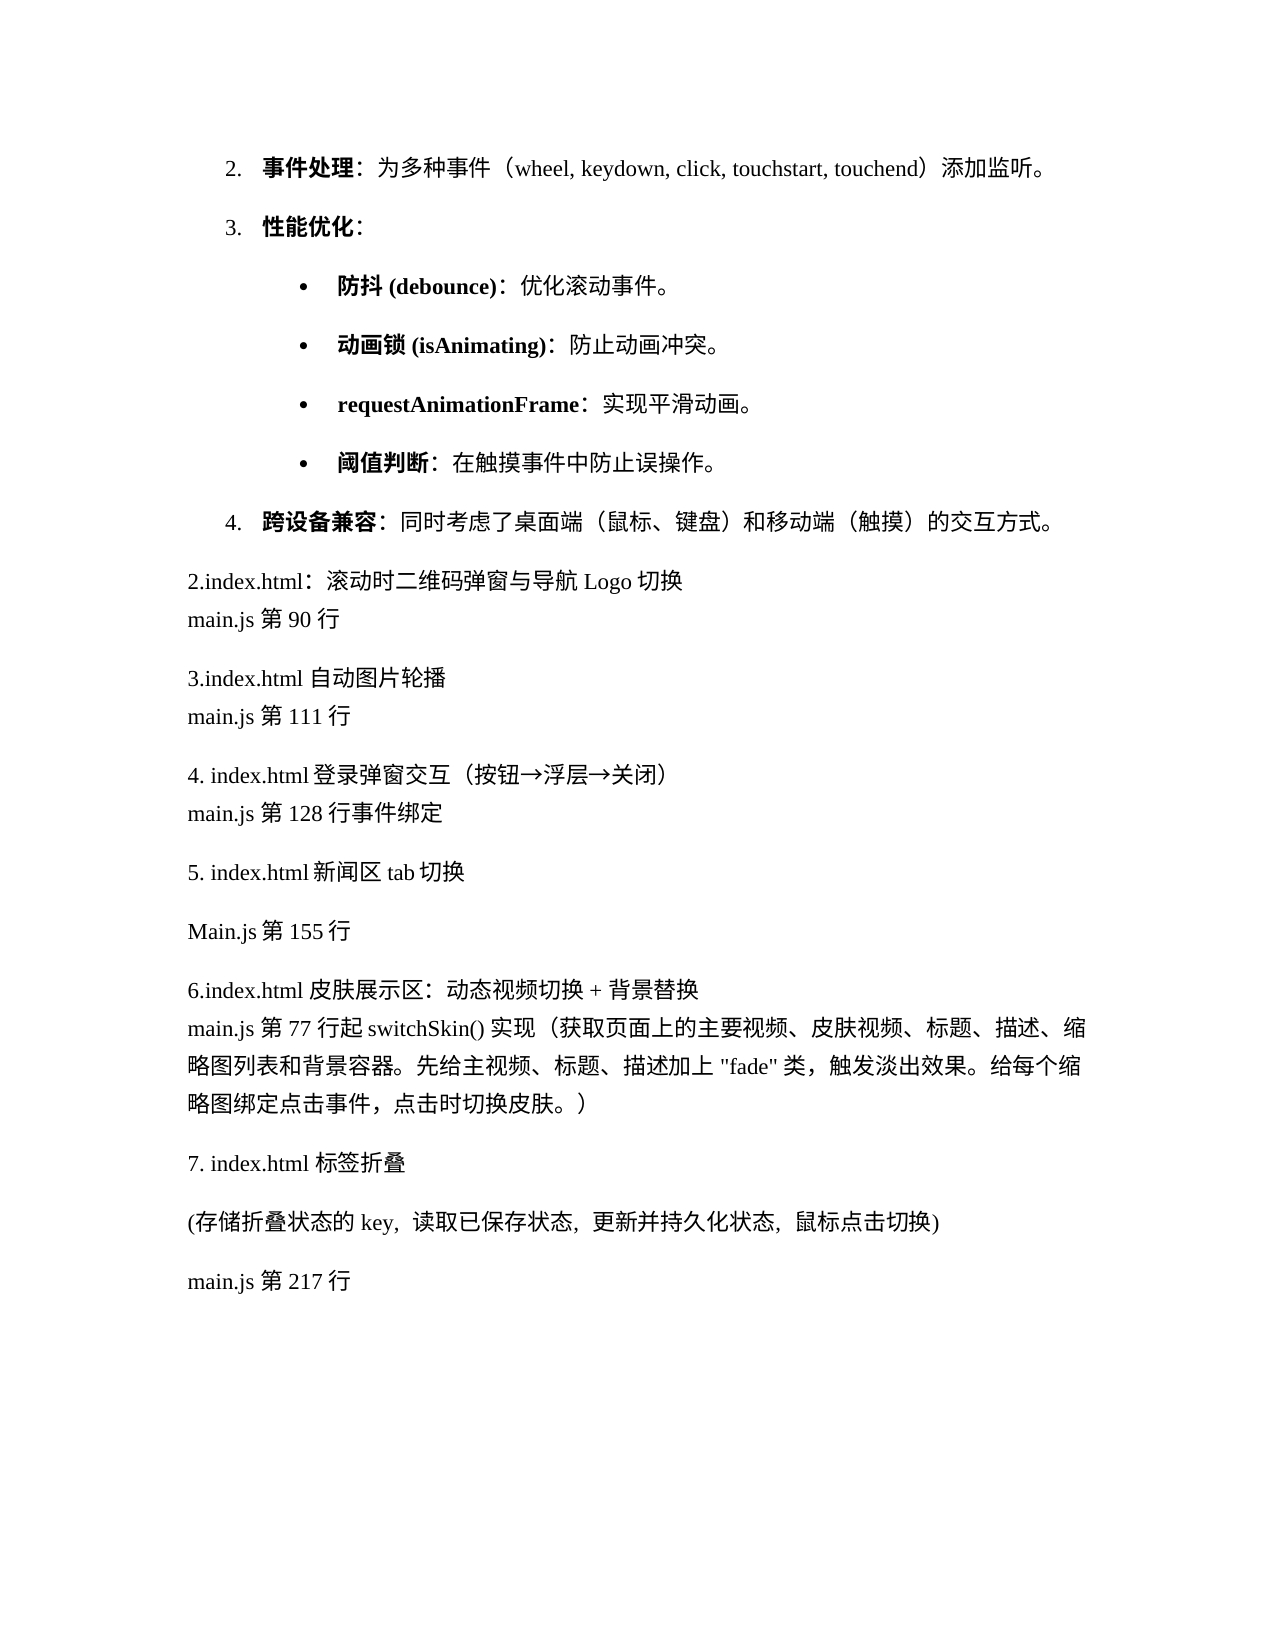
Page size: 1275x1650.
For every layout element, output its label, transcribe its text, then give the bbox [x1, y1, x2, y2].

text 6.index.html 皮肤展示区：动态视频切换 + 背景替换 main.js 第 77 行起 switchSkin() 实现（获取页面上的主要视频、皮肤视频、标题、描述、缩略图列表和背景容器。先给主视频、标题、描述加上 "fade" 类，触发淡出效果。给每个缩略图绑定点击事件，点击时切换皮肤。） [187, 972, 1087, 1119]
list 事件处理：为多种事件（wheel, keydown, click, touchstart, touchend）添加监听。 [225, 150, 1087, 183]
text Main.js第155行 [187, 913, 1087, 946]
text 4. index.html登录弹窗交互（按钮→浮层→关闭） main.js 第 128 行事件绑定 [187, 757, 1087, 828]
list 阈值判断：在触摸事件中防止误操作。 [300, 445, 1087, 478]
text 7. index.html 标签折叠 [187, 1145, 1087, 1178]
list 性能优化： [225, 209, 1087, 242]
text 3.index.html 自动图片轮播 main.js 第 111 行 [187, 660, 1087, 731]
list 动画锁 (isAnimating)：防止动画冲突。 [300, 327, 1087, 360]
text 5. index.html新闻区tab切换 [187, 854, 1087, 887]
list 防抖 (debounce)：优化滚动事件。 [300, 268, 1087, 301]
text (存储折叠状态的 key, 读取已保存状态, 更新并持久化状态, 鼠标点击切换) [187, 1204, 1087, 1237]
list requestAnimationFrame：实现平滑动画。 [300, 386, 1087, 419]
text main.js 第 217 行 [187, 1263, 1087, 1296]
text 2.index.html：滚动时二维码弹窗与导航 Logo 切换 main.js 第 90 行 [187, 563, 1087, 634]
list 跨设备兼容：同时考虑了桌面端（鼠标、键盘）和移动端（触摸）的交互方式。 [225, 504, 1087, 537]
